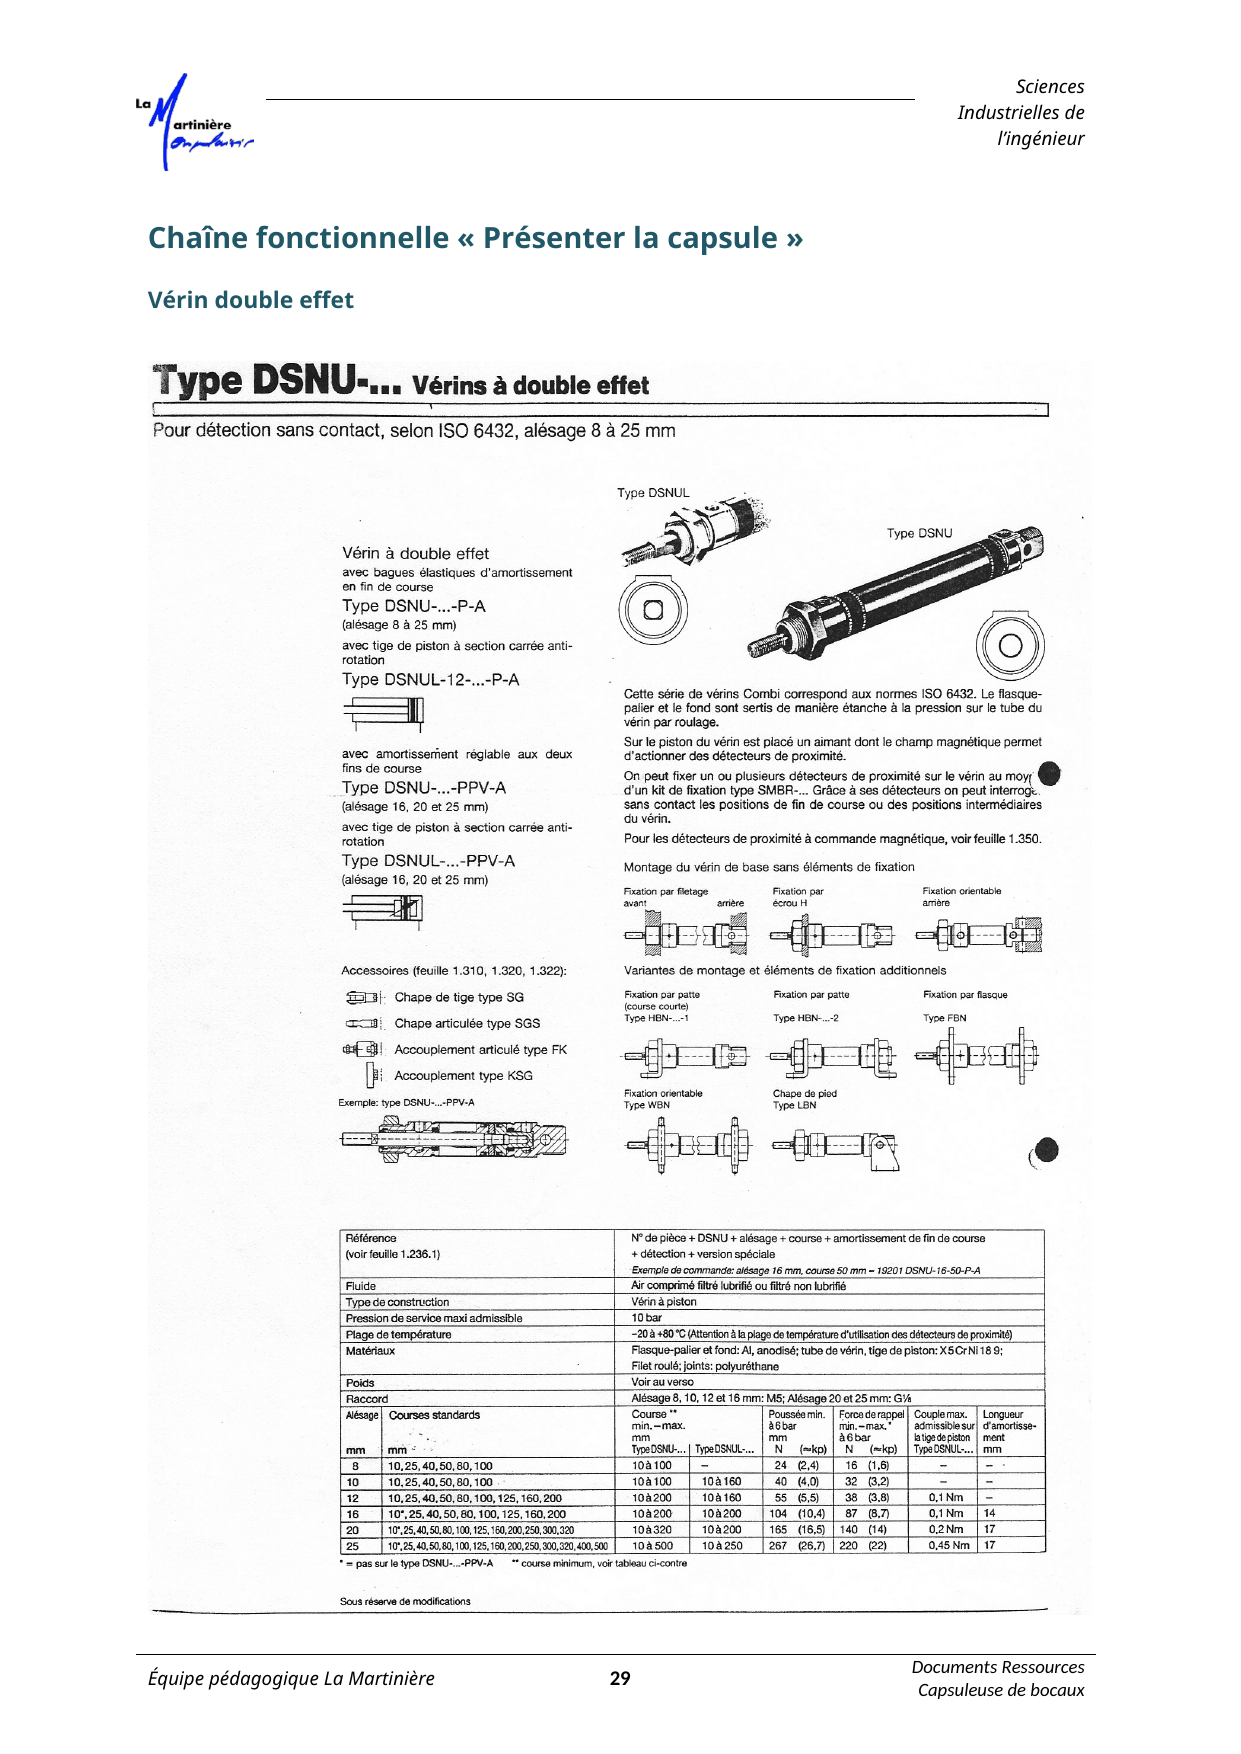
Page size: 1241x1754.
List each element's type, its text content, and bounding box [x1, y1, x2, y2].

subtitle Chaîne fonctionnelle « Présenter la capsule » [148, 217, 1093, 257]
picture [136, 73, 254, 171]
subtitle Vérin double effet [148, 284, 1093, 315]
picture [147, 361, 1093, 1615]
